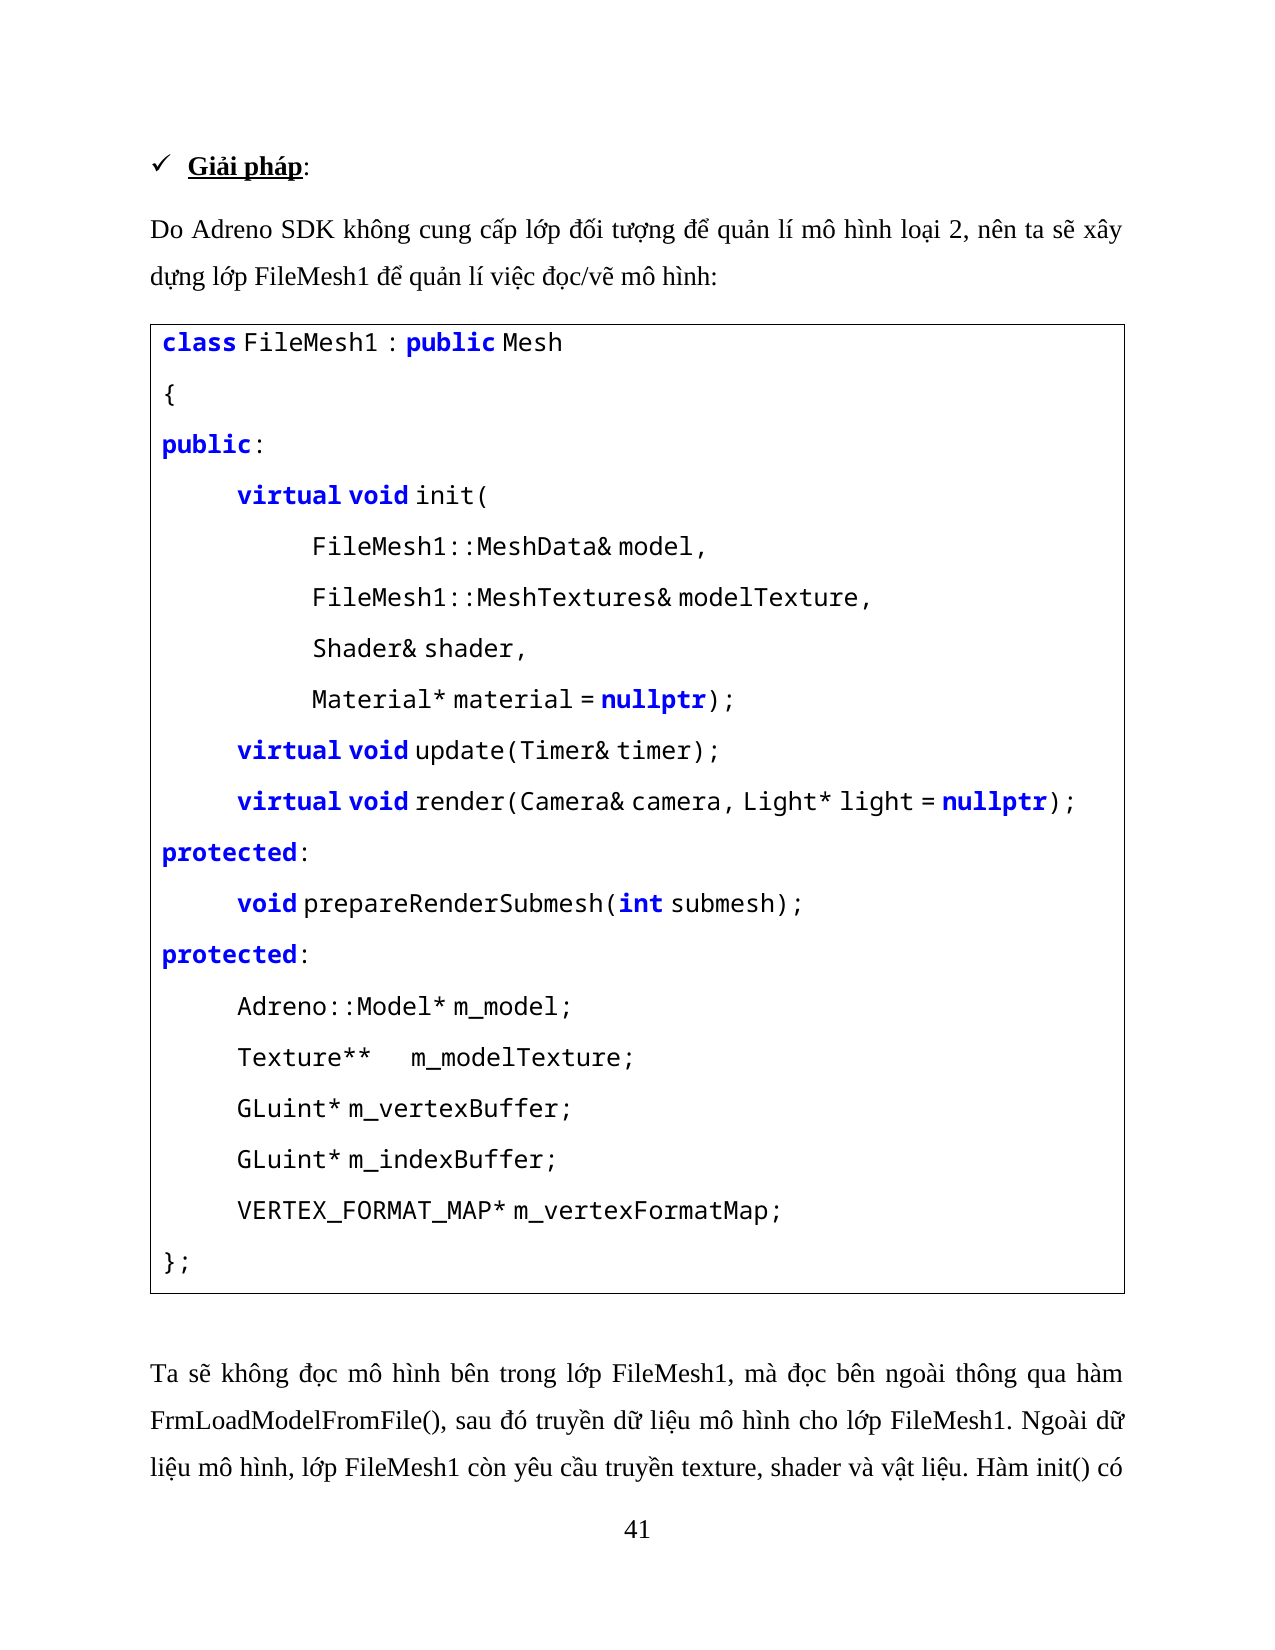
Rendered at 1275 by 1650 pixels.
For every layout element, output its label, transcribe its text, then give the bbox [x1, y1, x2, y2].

table_header class FileMesh1 : public Mesh { public: virtual void init( FileMesh1::MeshData& model, FileMesh1::MeshTextures& modelTexture, Shader& shader, Material* material = nullptr); virtual void update(Timer& timer); virtual void render(Camera& camera, Light* light = nullptr); protected: void prepareRenderSubmesh(int submesh); protected: Adreno::Model* m_model; Texture** m_modelTexture; GLuint* m_vertexBuffer; GLuint* m_indexBuffer; VERTEX_FORMAT_MAP* m_vertexFormatMap; }; [151, 325, 1124, 1293]
text Do Adreno SDK không cung cấp lớp đối tượng để quản lí mô hình loại 2, nên ta sẽ xây dựng lớp FileMesh1 để quản lí việc đọc/vẽ mô hình: [150, 213, 1125, 291]
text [150, 1357, 1125, 1482]
list Giải pháp: [150, 150, 1125, 181]
